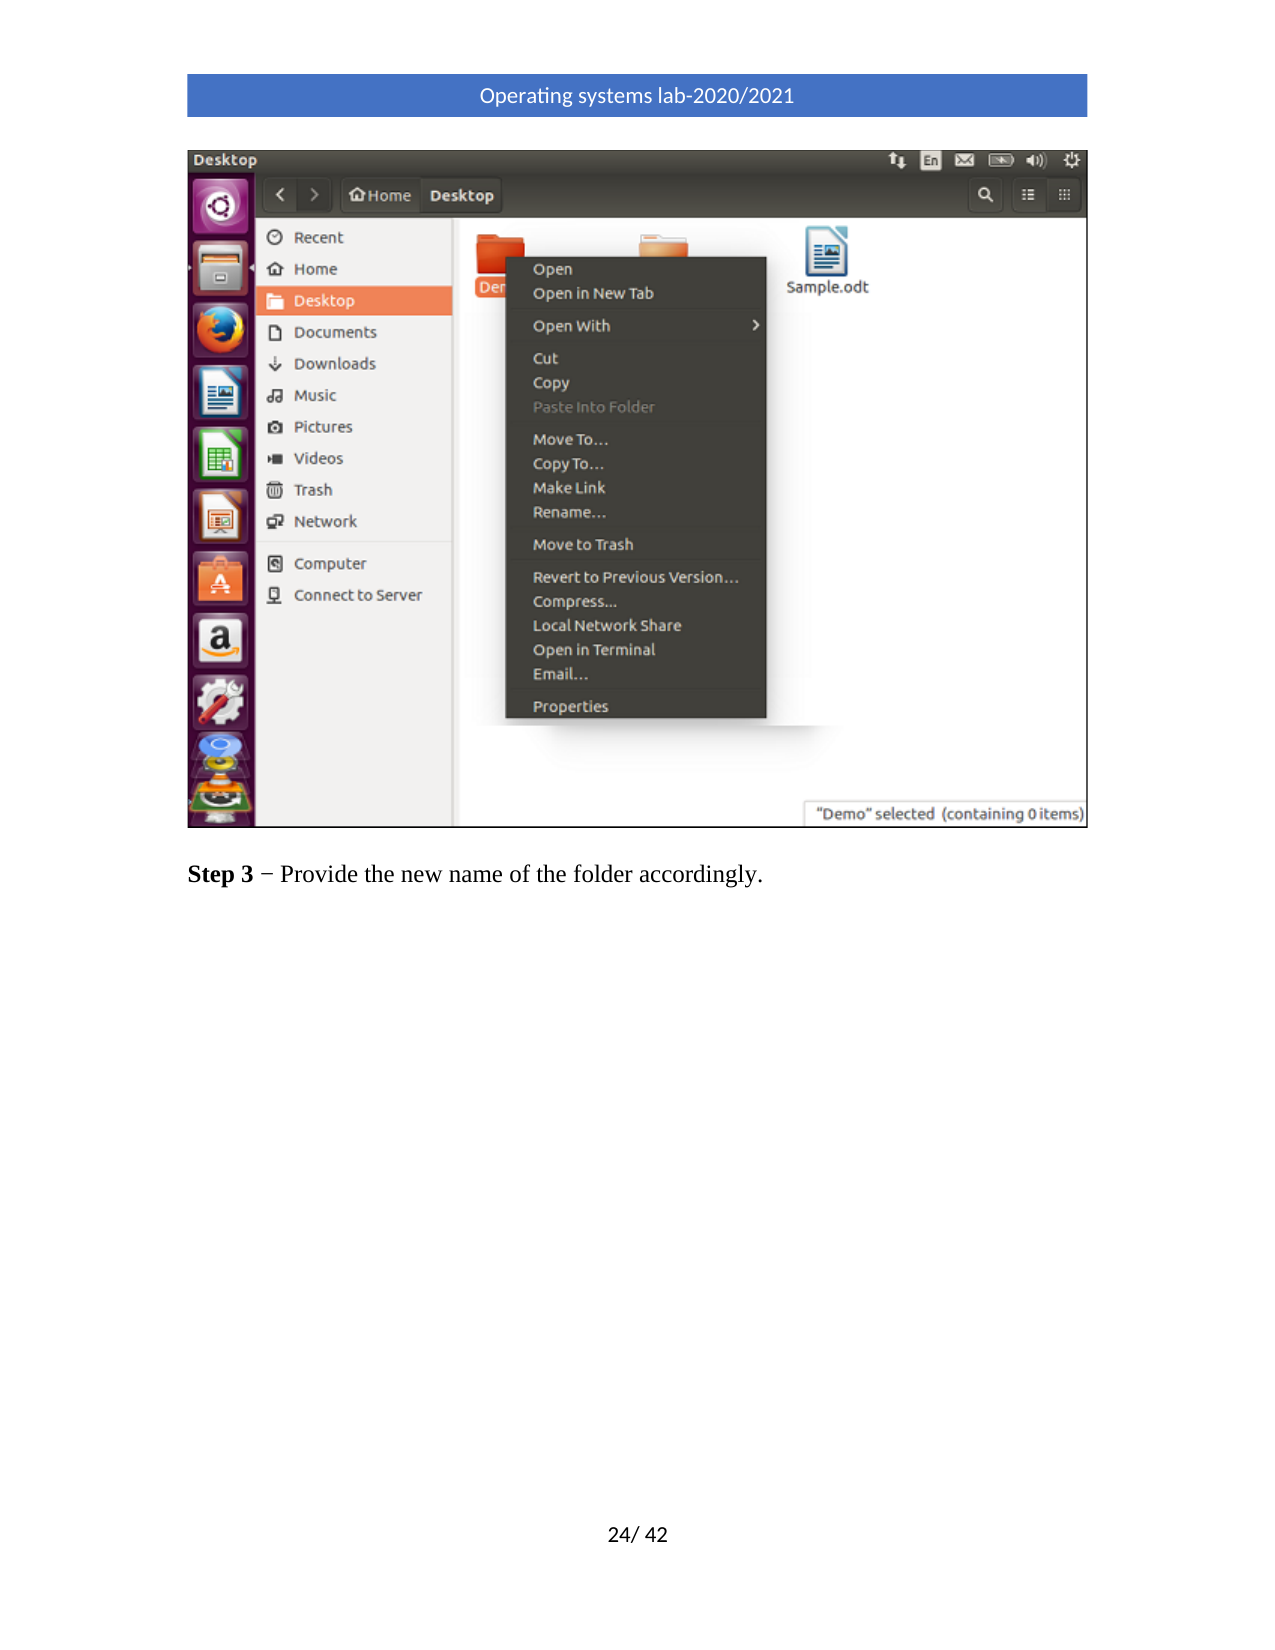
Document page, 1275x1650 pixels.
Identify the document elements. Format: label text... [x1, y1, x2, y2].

picture [187, 150, 1088, 828]
text Step 3 − Provide the new name of the folder accordingly. [187, 859, 1087, 888]
